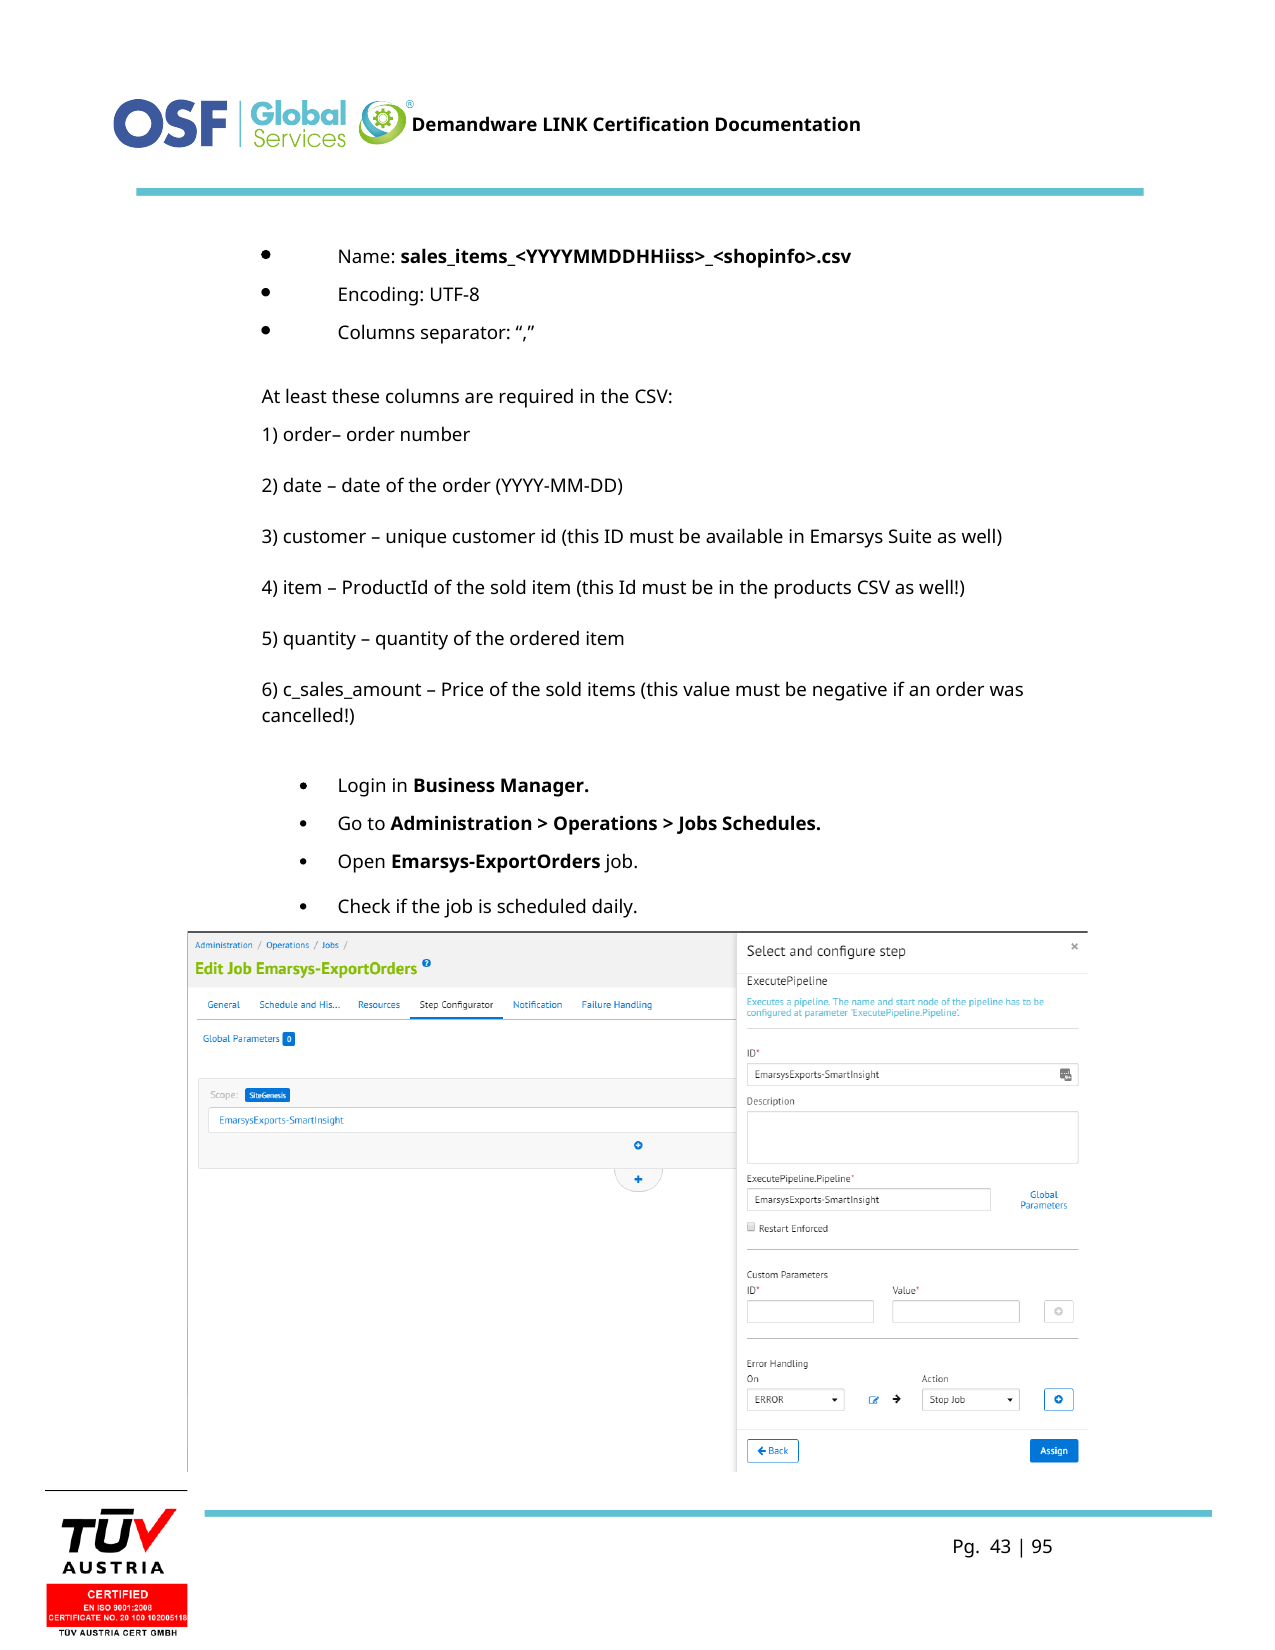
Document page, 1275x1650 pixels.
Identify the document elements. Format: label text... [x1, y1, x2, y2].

text 1) order– order number [261, 422, 1087, 447]
picture [204, 1510, 1212, 1517]
list Name: sales_items_<YYYYMMDDHHiiss>_<shopinfo>.csv [261, 243, 1087, 269]
list Encoding: UTF-8 [261, 281, 1087, 307]
text 5) quantity – quantity of the ordered item [261, 626, 1087, 651]
picture [136, 188, 1144, 196]
list Columns separator: “,” [261, 319, 1087, 345]
text 4) item – ProductId of the sold item (this Id must be in the products CSV as well!) [261, 575, 1087, 600]
list Login in Business Manager. [300, 772, 1087, 798]
picture [187, 931, 1088, 1472]
picture [43, 1490, 187, 1634]
list Open Emarsys-ExportOrders job. [300, 849, 1087, 874]
list Check if the job is scheduled daily. [300, 893, 1087, 919]
list Go to Administration > Operations > Jobs Schedules. [300, 811, 1087, 836]
text 2) date – date of the order (YYYY-MM-DD) [261, 473, 1087, 498]
text 3) customer – unique customer id (this ID must be available in Emarsys Suite as well) [261, 524, 1087, 549]
text At least these columns are required in the CSV: [261, 383, 1087, 409]
text 6) c_sales_amount – Price of the sold items (this value must be negative if an order was cancelled!) [261, 677, 1087, 728]
picture [113, 99, 414, 148]
